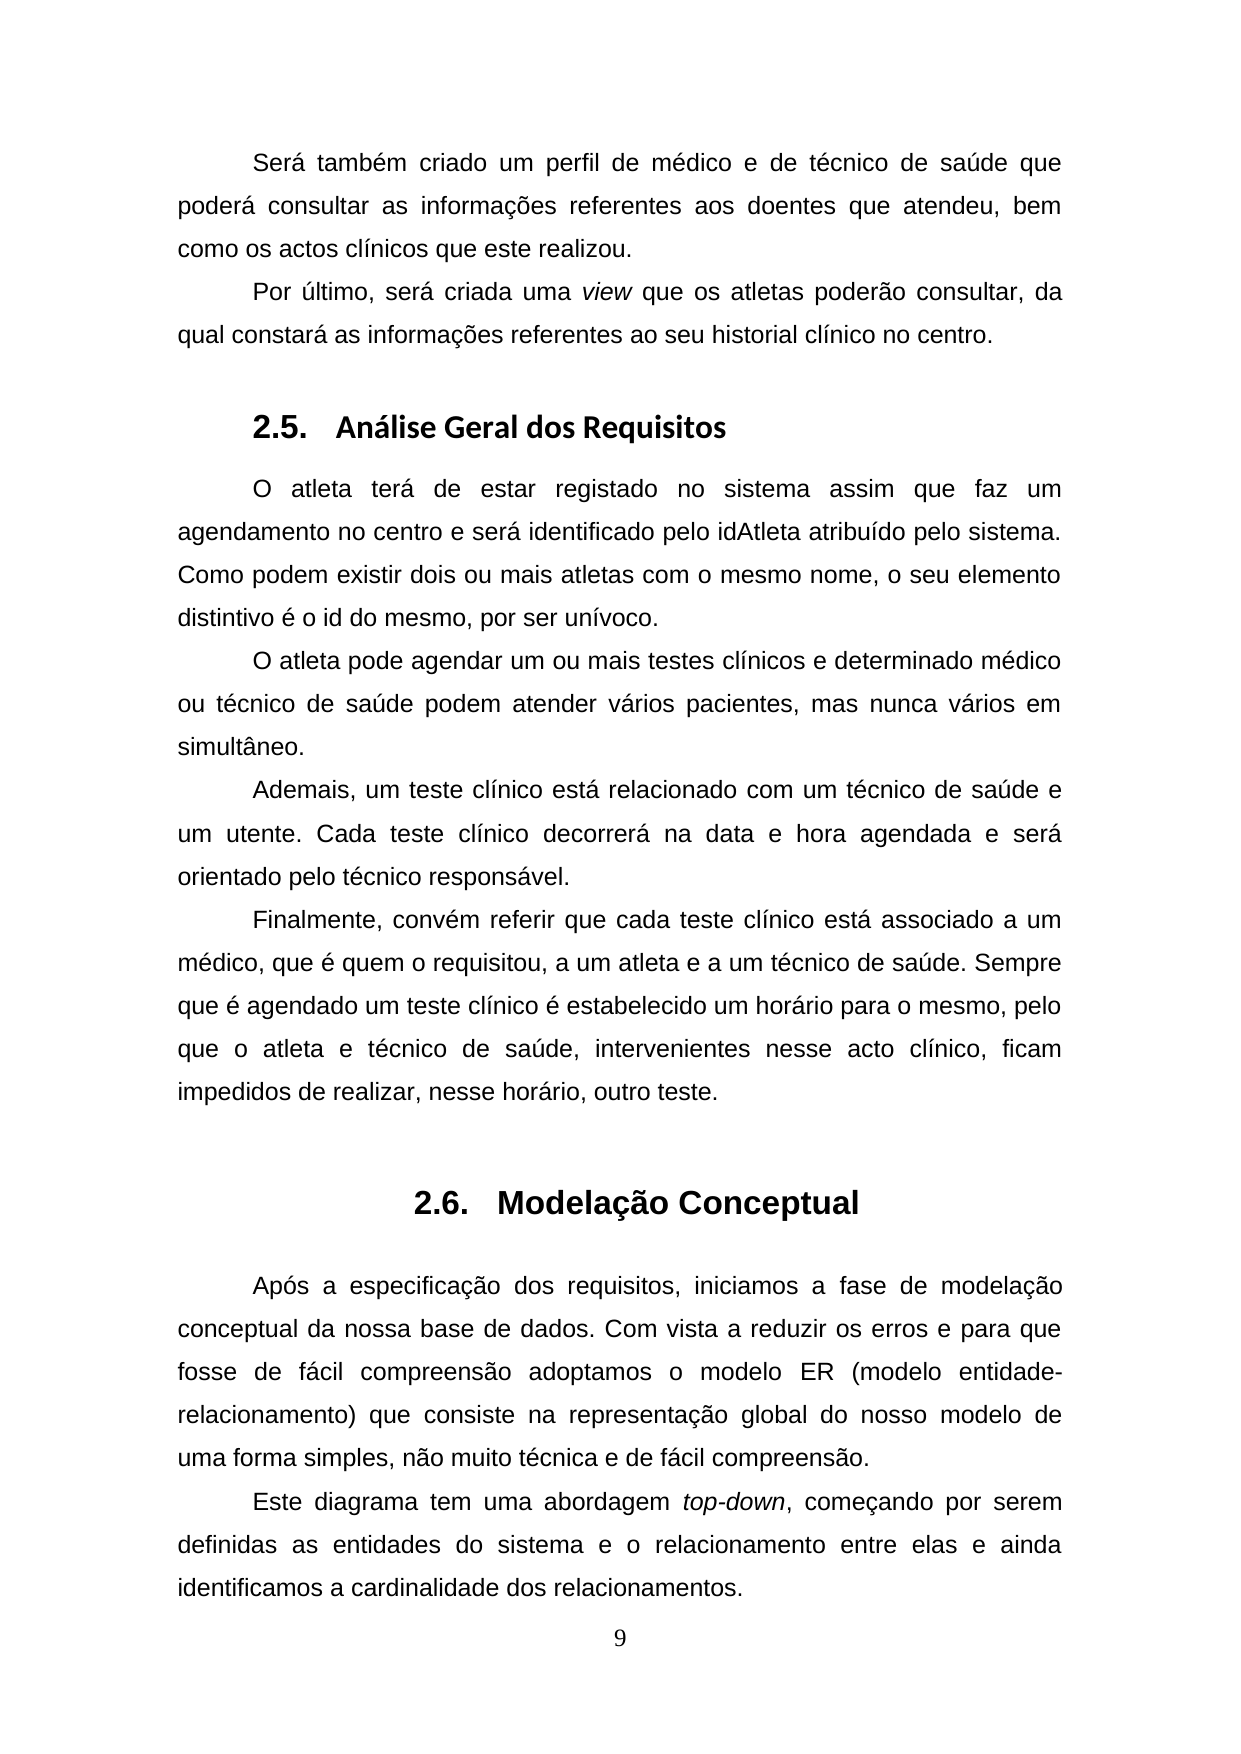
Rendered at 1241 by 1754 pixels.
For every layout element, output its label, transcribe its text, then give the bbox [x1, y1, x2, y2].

text Por último, será criada uma view que os atletas poderão consultar, da qual constará as informações referentes ao seu historial clínico no centro. [177, 277, 1063, 349]
text Análise Geral dos Requisitos [252, 406, 1063, 447]
text O atleta pode agendar um ou mais testes clínicos e determinado médico ou técnico de saúde podem atender vários pacientes, mas nunca vários em simultâneo. [177, 646, 1063, 761]
text Finalmente, convém referir que cada teste clínico está associado a um médico, que é quem o requisitou, a um atleta e a um técnico de saúde. Sempre que é agendado um teste clínico é estabelecido um horário para o mesmo, pelo que o atleta e técnico de saúde, intervenientes nesse acto clínico, ficam impedidos de realizar, nesse horário, outro teste. [177, 905, 1063, 1106]
text Modelação Conceptual [413, 1183, 1063, 1221]
text Será também criado um perfil de médico e de técnico de saúde que poderá consultar as informações referentes aos doentes que atendeu, bem como os actos clínicos que este realizou. [177, 148, 1063, 263]
text Ademais, um teste clínico está relacionado com um técnico de saúde e um utente. Cada teste clínico decorrerá na data e hora agendada e será orientado pelo técnico responsável. [177, 776, 1063, 891]
text Após a especificação dos requisitos, iniciamos a fase de modelação conceptual da nossa base de dados. Com vista a reduzir os erros e para que fosse de fácil compreensão adoptamos o modelo ER (modelo entidade-relacionamento) que consiste na representação global do nosso modelo de uma forma simples, não muito técnica e de fácil compreensão. [177, 1271, 1063, 1314]
text O atleta terá de estar registado no sistema assim que faz um agendamento no centro e será identificado pelo idAtleta atribuído pelo sistema. Como podem existir dois ou mais atletas com o mesmo nome, o seu elemento distintivo é o id do mesmo, por ser unívoco. [177, 474, 1063, 632]
text Após a especificação dos requisitos, iniciamos a fase de modelação conceptual da nossa base de dados. Com vista a reduzir os erros e para que fosse de fácil compreensão adoptamos o modelo ER (modelo entidade-relacionamento) que consiste na representação global do nosso modelo de uma forma simples, não muito técnica e de fácil compreensão. [177, 1343, 1063, 1472]
text Este diagrama tem uma abordagem top-down, começando por serem definidas as entidades do sistema e o relacionamento entre elas e ainda identificamos a cardinalidade dos relacionamentos. [177, 1486, 1063, 1601]
